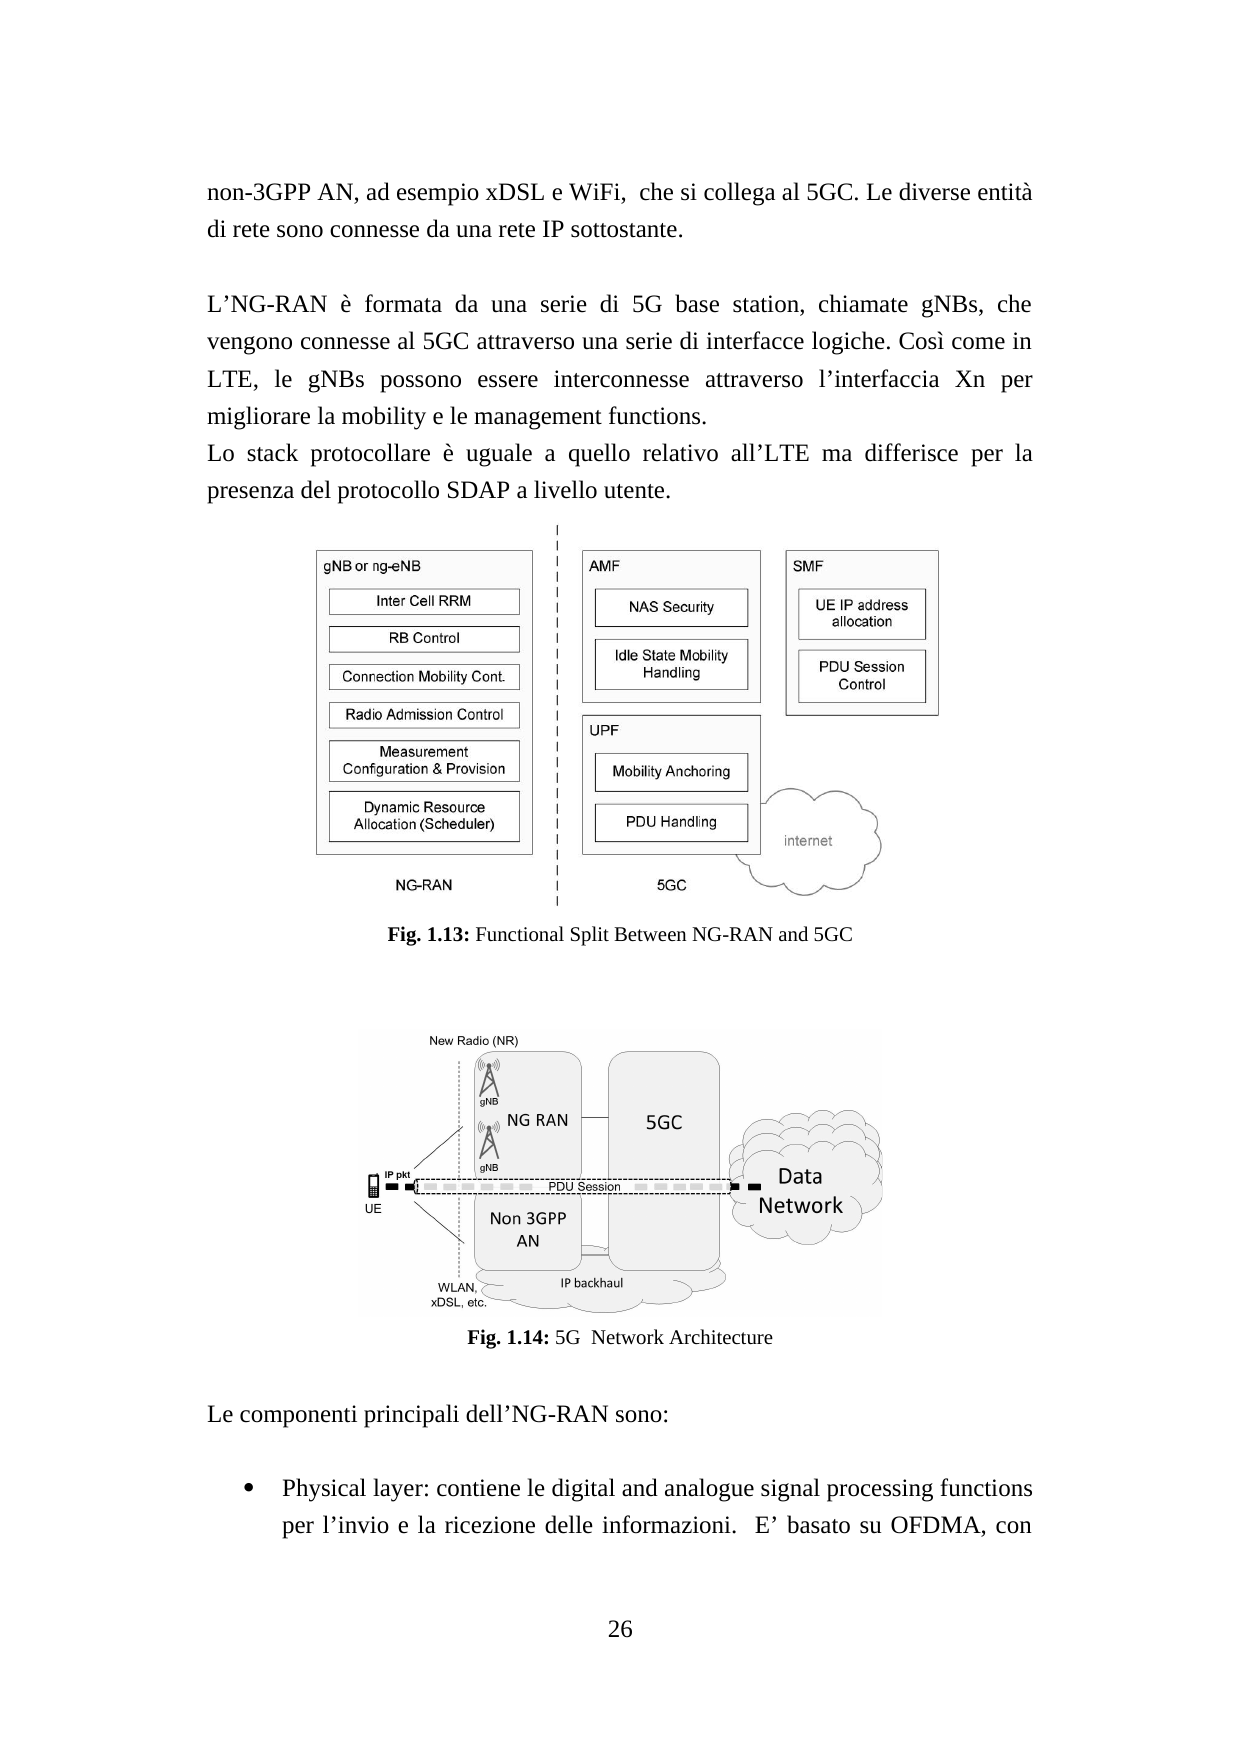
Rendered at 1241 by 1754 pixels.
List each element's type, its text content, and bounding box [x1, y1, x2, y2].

picture [357, 1029, 883, 1317]
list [244, 1473, 1033, 1539]
text Le componenti principali dell’NG-RAN sono: [207, 1399, 1033, 1427]
text Fig. 1.13: Functional Split Between NG-RAN and 5GC [207, 922, 1033, 946]
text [207, 177, 1033, 243]
text Fig. 1.14: 5G Network Architecture [207, 1325, 1033, 1349]
picture [295, 512, 945, 914]
text L’NG-RAN è formata da una serie di 5G base station, chiamate gNBs, che vengono connesse al 5GC attraverso una serie di interfacce logiche. Così come in LTE, le gNBs possono essere interconnesse attraverso l’interfaccia Xn per migliorare la mobility e le management functions. [207, 289, 1033, 430]
text Lo stack protocollare è uguale a quello relativo all’LTE ma differisce per la presenza del protocollo SDAP a livello utente. [207, 438, 1033, 504]
